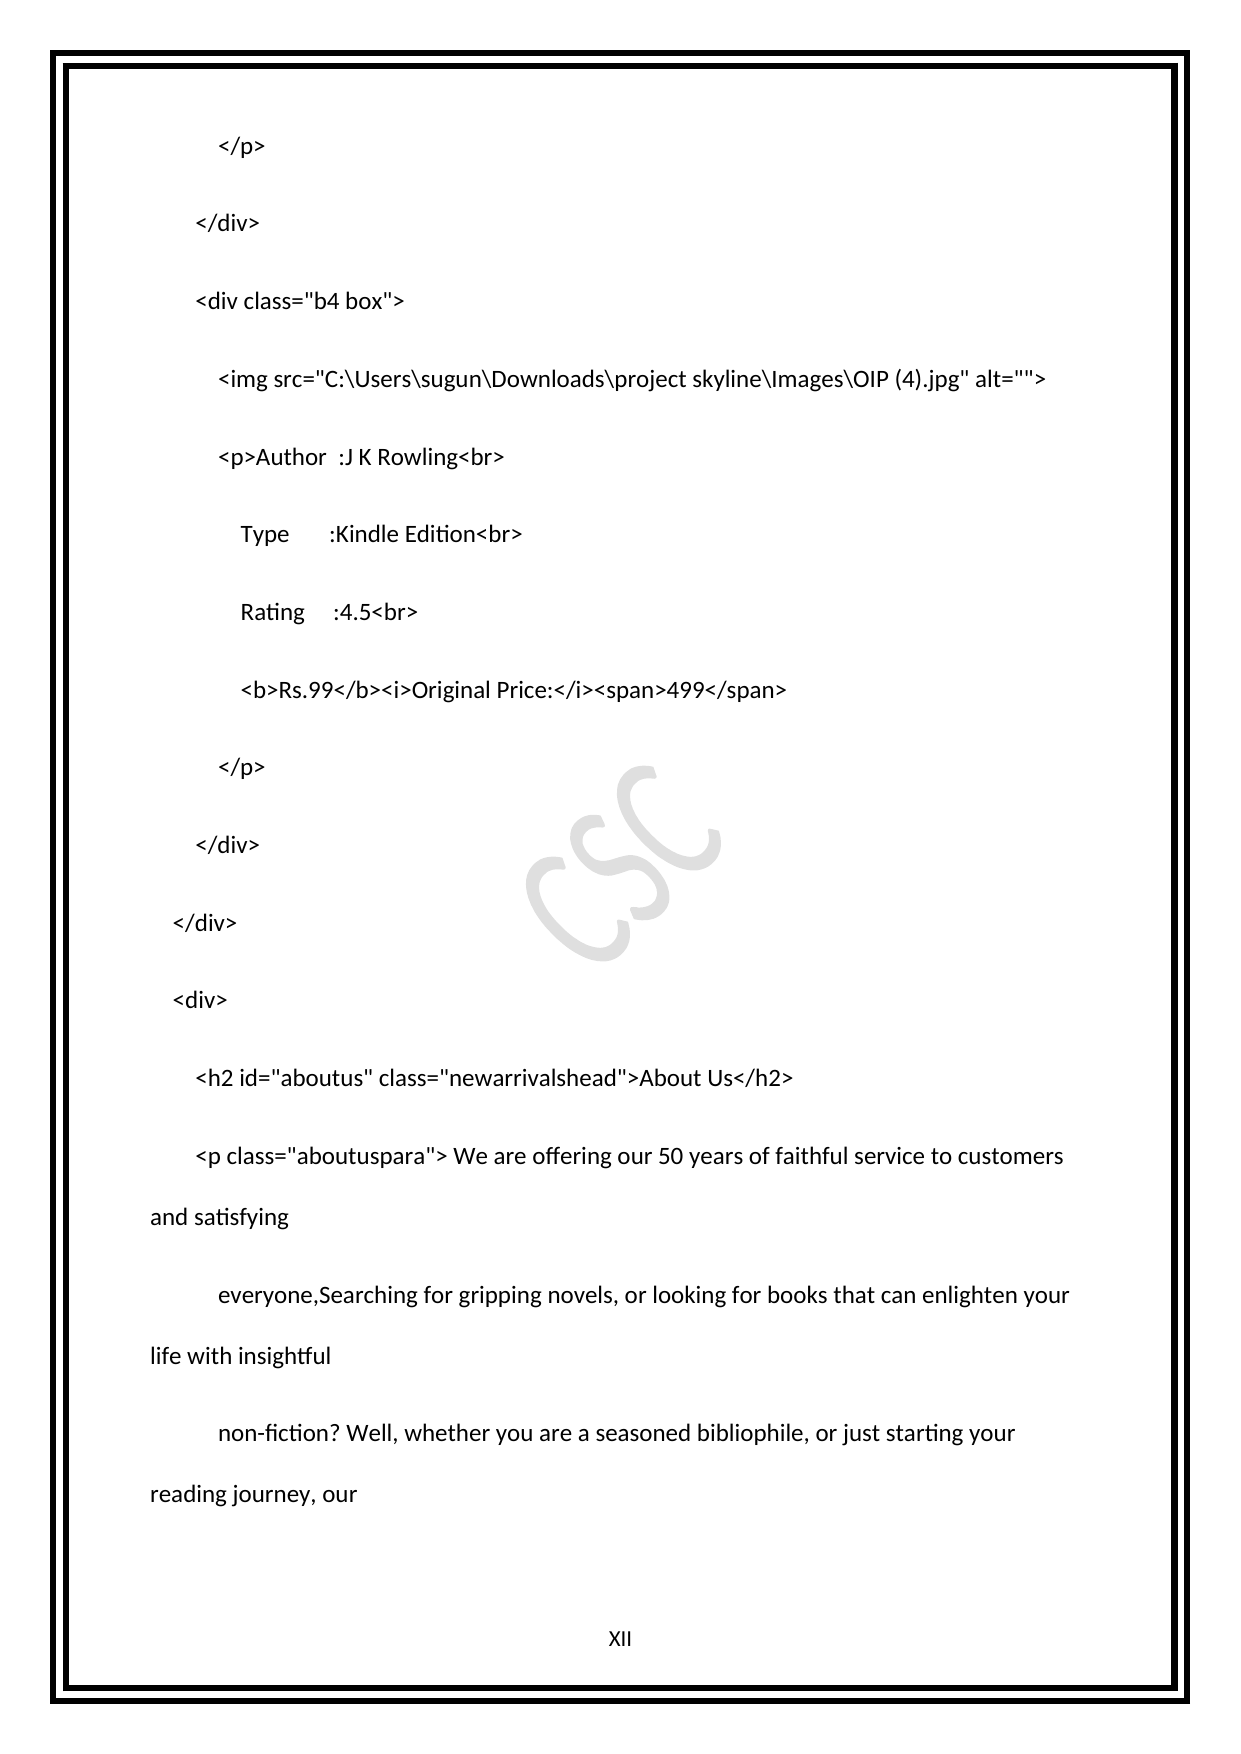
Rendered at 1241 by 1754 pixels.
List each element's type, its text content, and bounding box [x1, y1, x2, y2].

text </div> [150, 208, 1090, 238]
text </div> [150, 907, 1090, 937]
text <h2 id="aboutus" class="newarrivalshead">About Us</h2> [150, 1062, 1090, 1093]
text Type :Kindle Edition<br> [150, 518, 1090, 549]
text <img src="C:\Users\sugun\Downloads\project skyline\Images\OIP (4).jpg" alt=""> [150, 363, 1090, 393]
text </p> [150, 752, 1090, 782]
text </div> [150, 829, 1090, 860]
text <div class="b4 box"> [150, 285, 1090, 316]
text </p> [150, 130, 1090, 160]
text <div> [150, 985, 1090, 1015]
text Rating :4.5<br> [150, 596, 1090, 627]
text <b>Rs.99</b><i>Original Price:</i><span>499</span> [150, 674, 1090, 704]
text <p class="aboutuspara"> We are offering our 50 years of faithful service to customers and satisfying [150, 1140, 1090, 1232]
text <p>Author :J K Rowling<br> [150, 441, 1090, 471]
text non-fiction? Well, whether you are a seasoned bibliophile, or just starting your reading journey, our [150, 1418, 1090, 1509]
text everyone,Searching for gripping novels, or looking for books that can enlighten your life with insightful [150, 1279, 1090, 1370]
